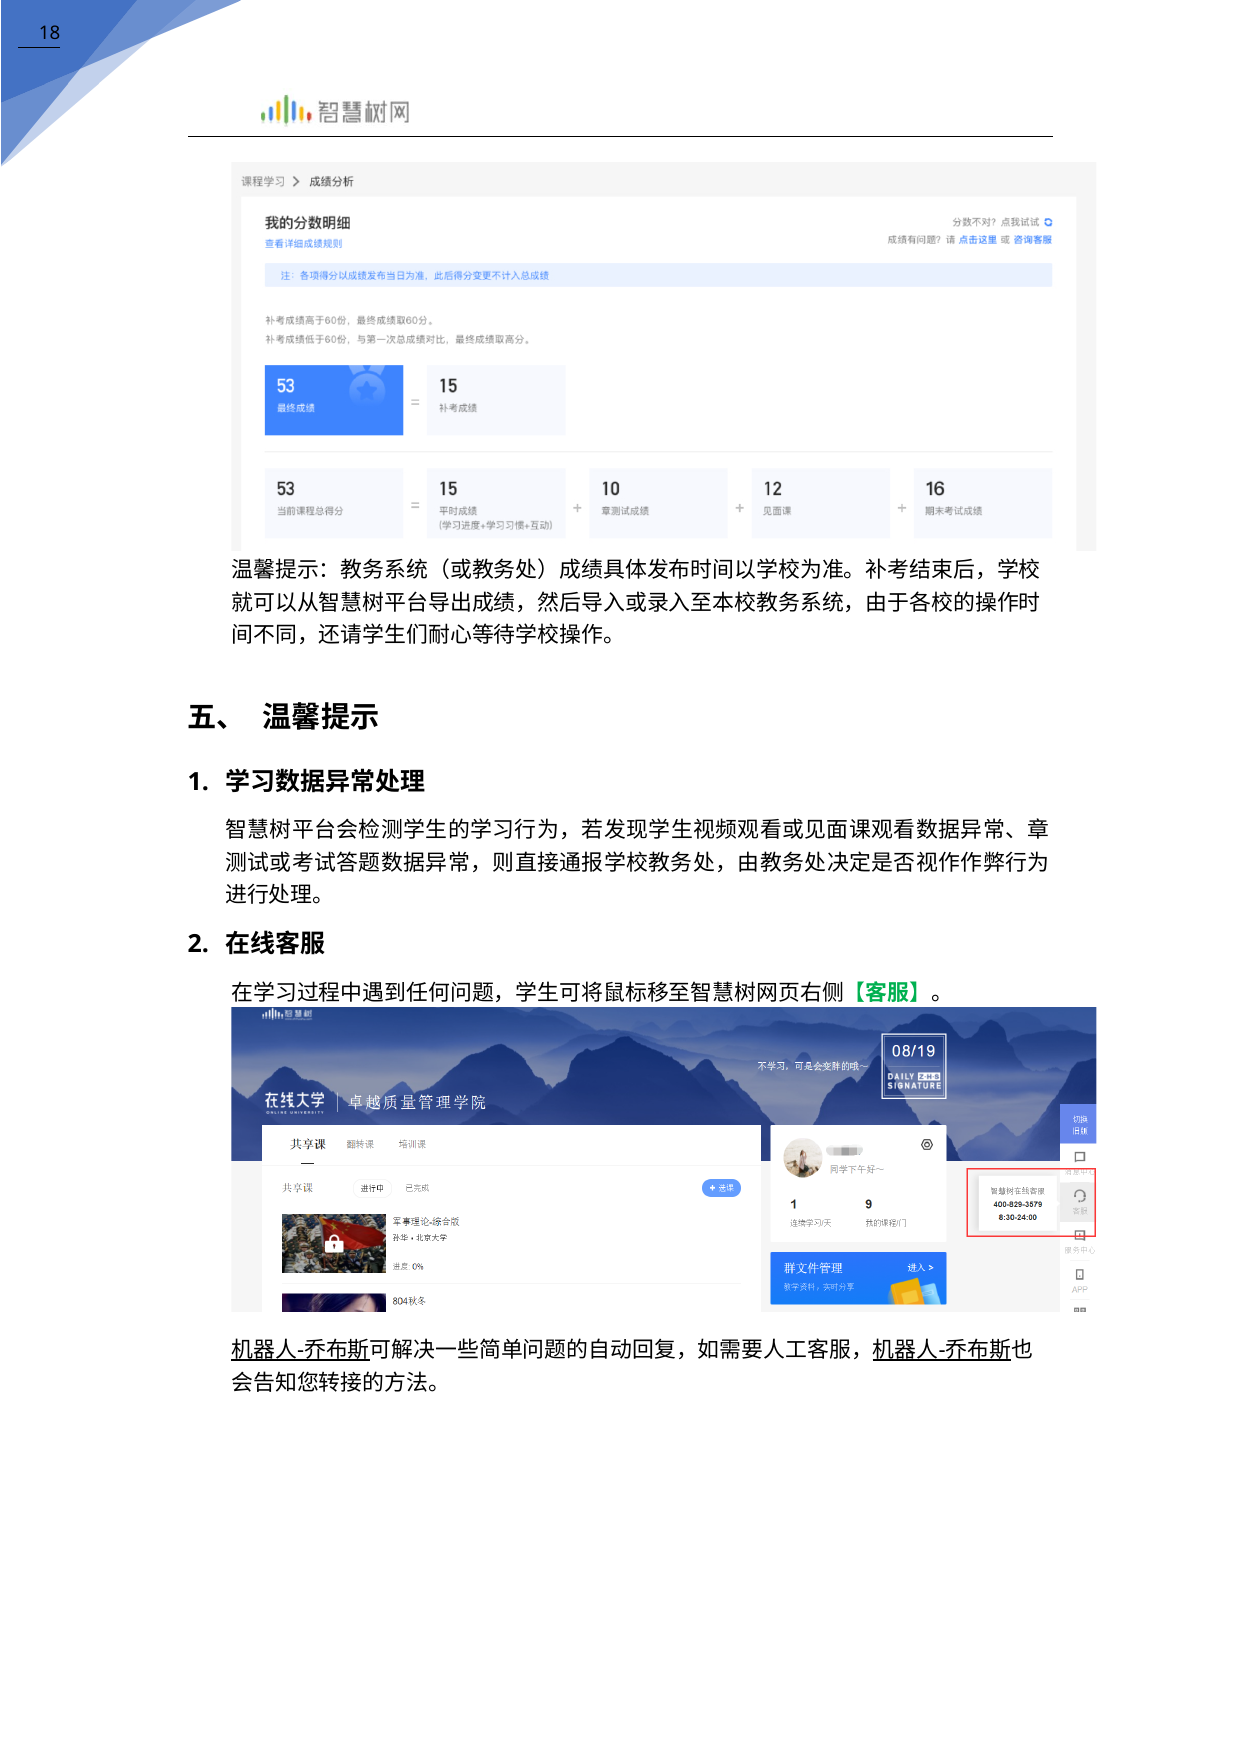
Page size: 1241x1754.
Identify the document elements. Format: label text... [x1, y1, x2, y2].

text 在学习过程中遇到任何问题，学生可将鼠标移至智慧树网页右侧【客服】。 [231, 974, 1053, 1007]
list 学习数据异常处理 [187, 747, 1053, 812]
list 温馨提示 [187, 682, 1053, 747]
picture [231, 1007, 1097, 1312]
list 在线客服 [187, 909, 1053, 974]
picture [1, 0, 1097, 551]
picture [250, 88, 417, 134]
text 温馨提示：教务系统（或教务处）成绩具体发布时间以学校为准。补考结束后，学校就可以从智慧树平台导出成绩，然后导入或录入至本校教务系统，由于各校的操作时间不同，还请学生们耐心等待学校操作。 [231, 552, 1053, 649]
text 机器人-乔布斯可解决一些简单问题的自动回复，如需要人工客服，机器人-乔布斯也会告知您转接的方法。 [231, 1332, 1053, 1397]
text 智慧树平台会检测学生的学习行为，若发现学生视频观看或见面课观看数据异常、章测试或考试答题数据异常，则直接通报学校教务处，由教务处决定是否视作作弊行为进行处理。 [225, 812, 1053, 909]
